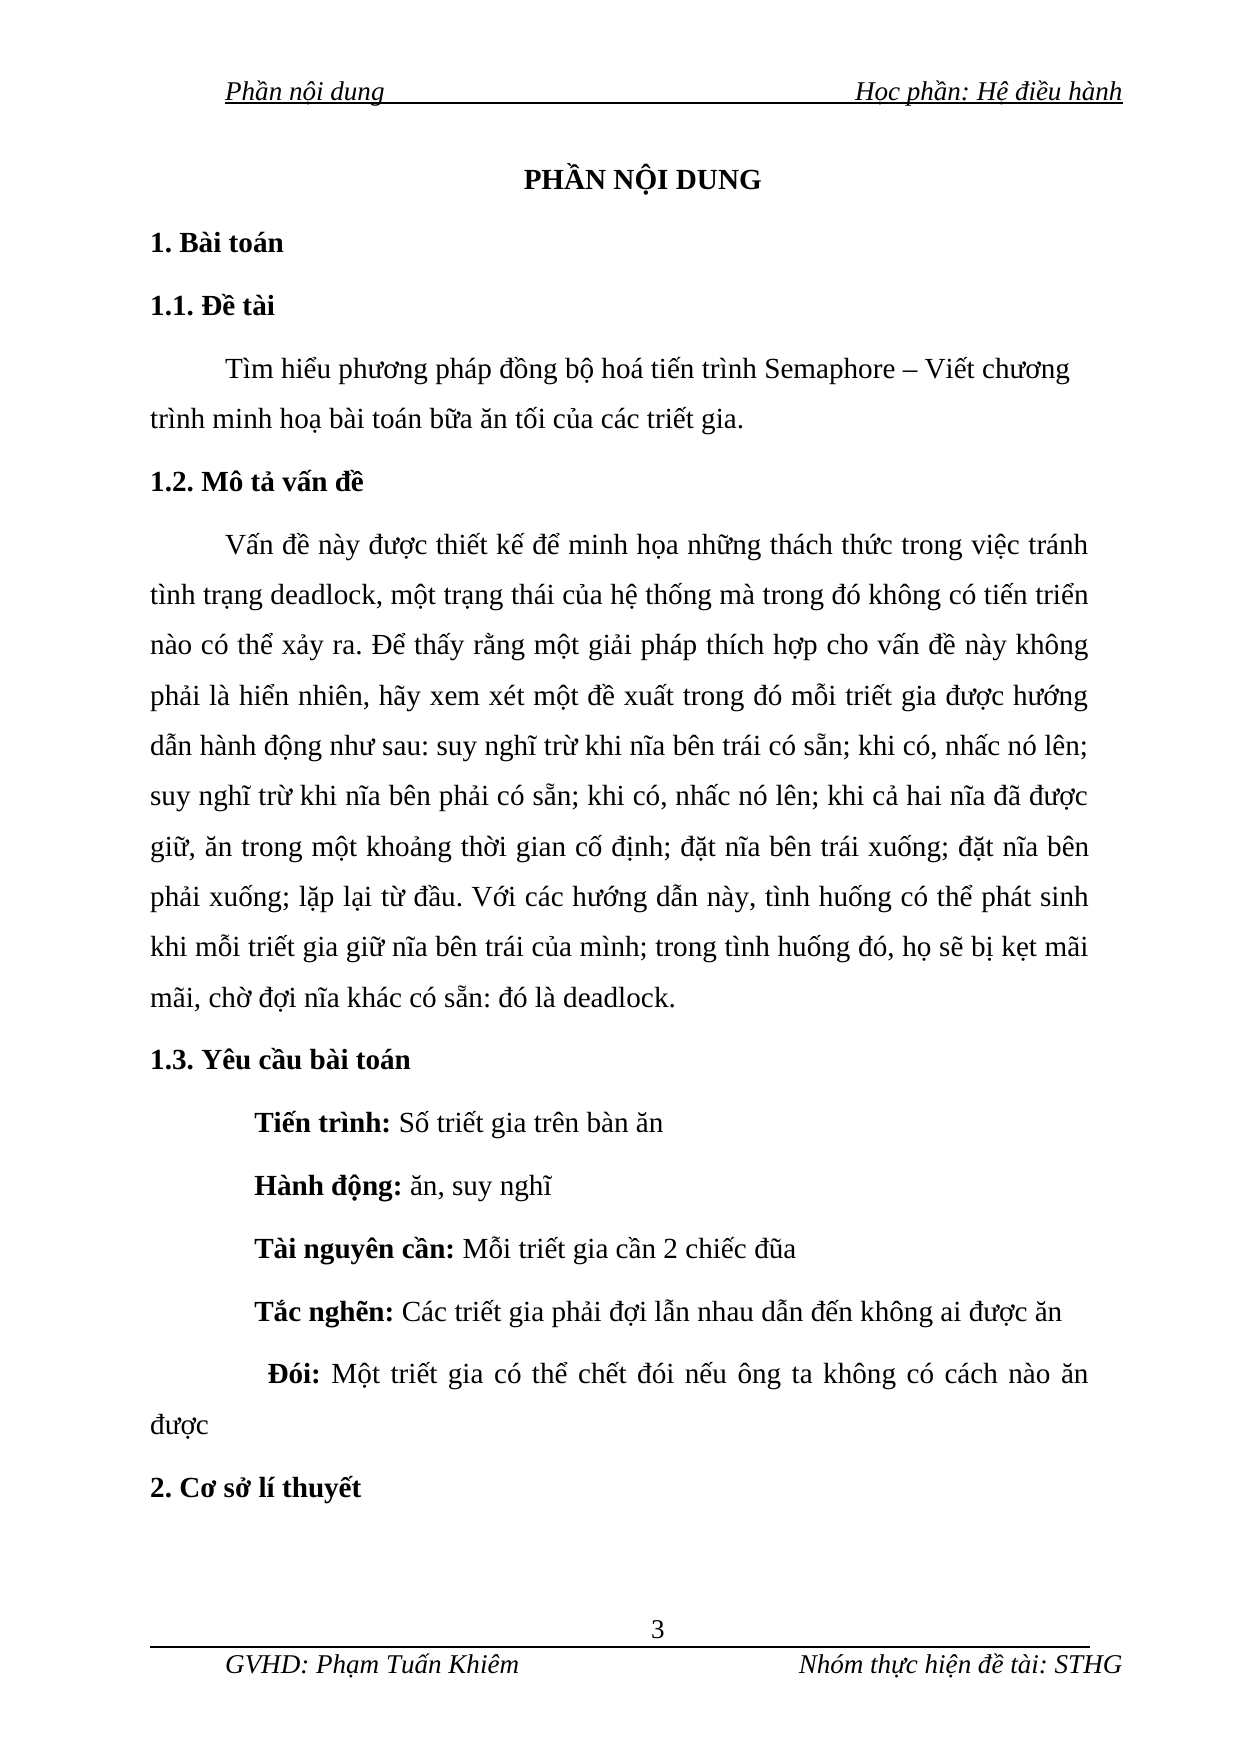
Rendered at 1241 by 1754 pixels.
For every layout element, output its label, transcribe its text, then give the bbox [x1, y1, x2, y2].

text Hành động: ăn, suy nghĩ [150, 1168, 1090, 1202]
text Tìm hiểu phương pháp đồng bộ hoá tiến trình Semaphore – Viết chương trình minh hoạ bài toán bữa ăn tối của các triết gia. [150, 351, 1090, 435]
text Đói: Một triết gia có thể chết đói nếu ông ta không có cách nào ăn được [150, 1357, 1090, 1440]
subtitle Cơ sở lí thuyết [150, 1470, 1090, 1503]
text Tắc nghẽn: Các triết gia phải đợi lẫn nhau dẫn đến không ai được ăn [150, 1294, 1090, 1327]
subtitle Mô tả vấn đề [150, 464, 1090, 498]
subtitle Đề tài [150, 288, 1090, 322]
subtitle Bài toán [150, 225, 1090, 259]
text Vấn đề này được thiết kế để minh họa những thách thức trong việc tránh tình trạng deadlock, một trạng thái của hệ thống mà trong đó không có tiến triển nào có thể xảy ra. Để thấy rằng một giải pháp thích hợp cho vấn đề này không phải là hiển nhiên, hãy xem xét một đề xuất trong đó mỗi triết gia được hướng dẫn hành động như sau: suy nghĩ trừ khi nĩa bên trái có sẵn; khi có, nhấc nó lên; suy nghĩ trừ khi nĩa bên phải có sẵn; khi có, nhấc nó lên; khi cả hai nĩa đã được giữ, ăn trong một khoảng thời gian cố định; đặt nĩa bên trái xuống; đặt nĩa bên phải xuống; lặp lại từ đầu. Với các hướng dẫn này, tình huống có thể phát sinh khi mỗi triết gia giữ nĩa bên trái của mình; trong tình huống đó, họ sẽ bị kẹt mãi mãi, chờ đợi nĩa khác có sẵn: đó là deadlock. [150, 527, 1090, 1013]
text Tài nguyên cần: Mỗi triết gia cần 2 chiếc đũa [150, 1231, 1090, 1264]
subtitle Yêu cầu bài toán [150, 1042, 1090, 1076]
text Tiến trình: Số triết gia trên bàn ăn [150, 1105, 1090, 1139]
subtitle PHẦN NỘI DUNG [195, 162, 1090, 196]
